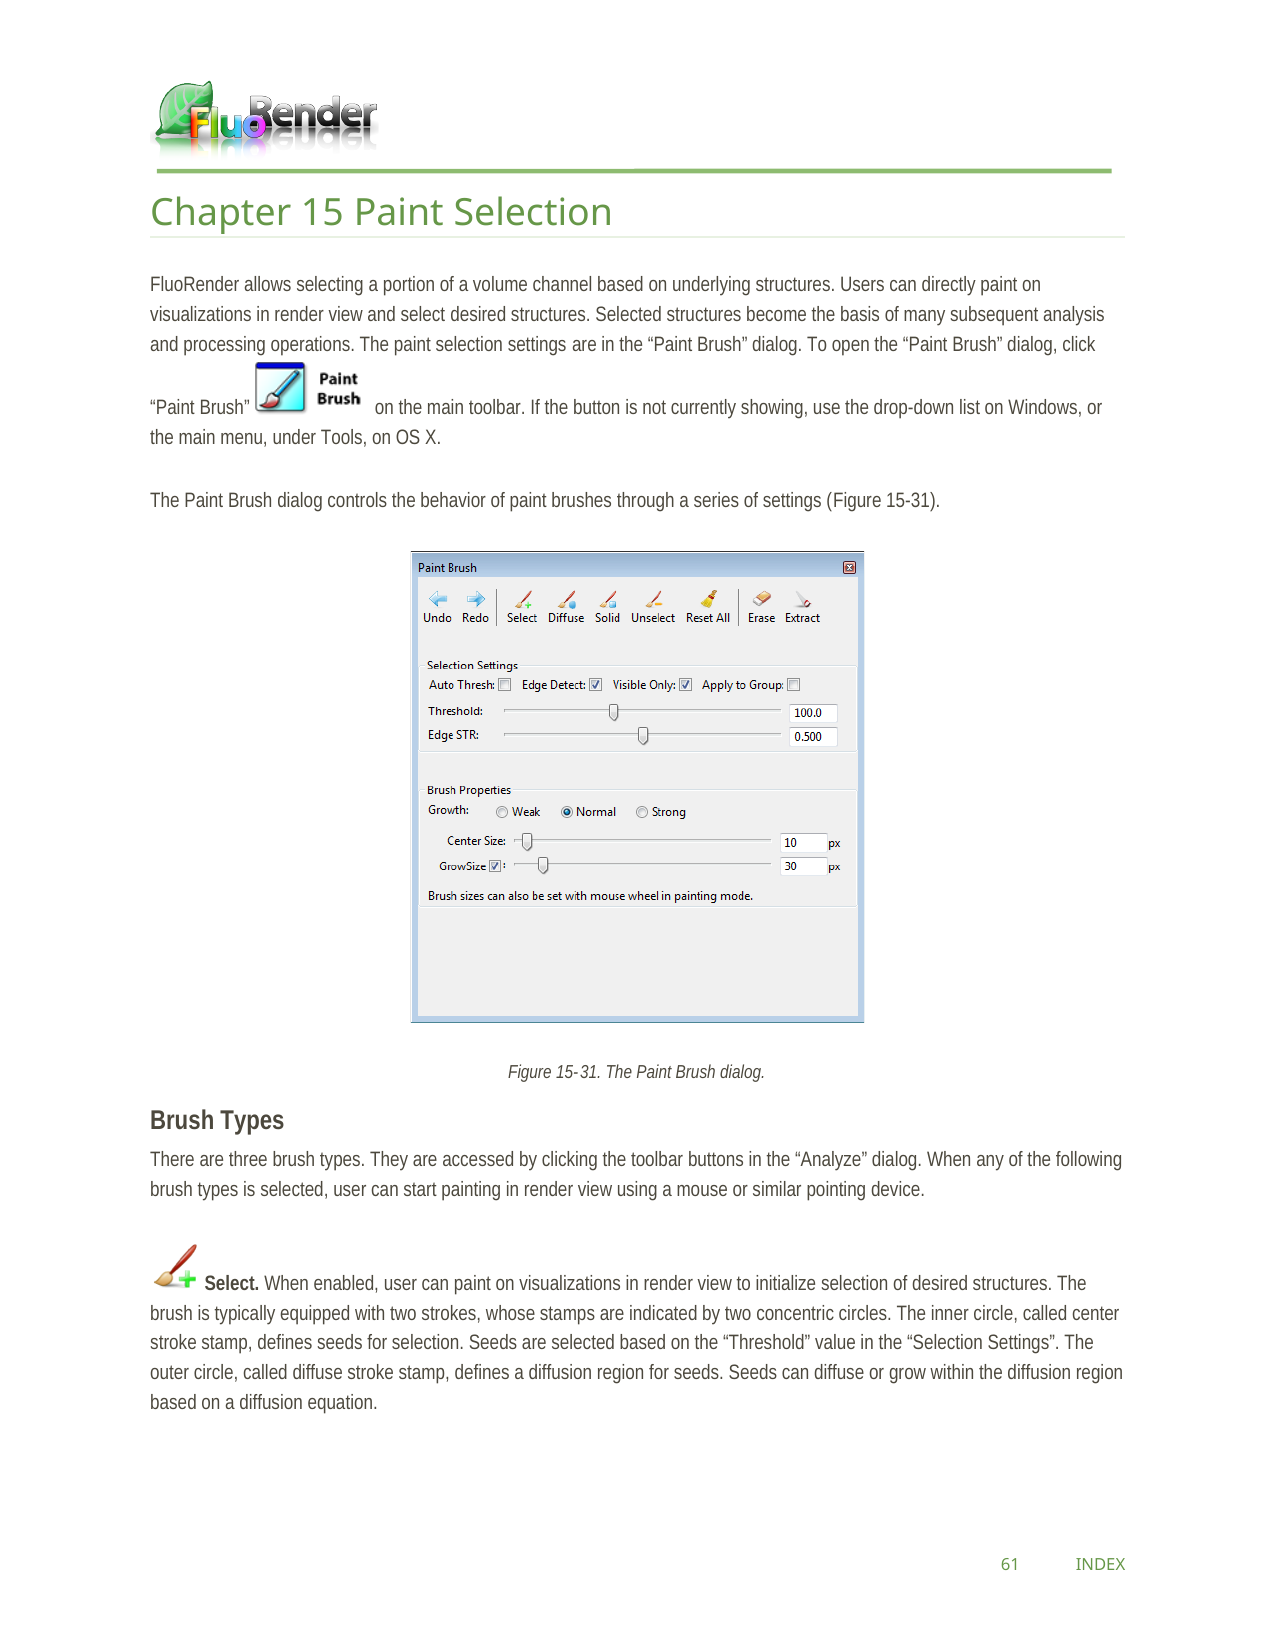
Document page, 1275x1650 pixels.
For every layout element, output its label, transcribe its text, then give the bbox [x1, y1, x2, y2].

picture [150, 75, 379, 162]
text There are three brush types. They are accessed by clicking the toolbar buttons in the “Analyze” dialog. When any of the following brush types is selected, user can start painting in render view using a mouse or similar pointing device. [150, 1147, 1125, 1201]
subtitle Paint Selection [150, 185, 1125, 236]
text FluoRender allows selecting a portion of a volume channel based on underlying structures. Users can directly paint on visualizations in render view and select desired structures. Selected structures become the basis of many subsequent analysis and processing operations. The paint selection settings are in the “Paint Brush” dialog. To open the “Paint Brush” dialog, click “Paint Brush” on the main toolbar. If the button is not currently showing, use the drop-down list on Windows, or the main menu, under Tools, on OS X. [150, 272, 1125, 449]
subtitle Brush Types [150, 1104, 1125, 1135]
text Select. When enabled, user can paint on visualizations in render view to initialize selection of desired structures. The brush is typically equipped with two strokes, whose stamps are indicated by two concentric circles. The inner circle, called center stroke stamp, defines seeds for selection. Seeds are selected based on the “Threshold” value in the “Selection Settings”. The outer circle, called diffuse stroke stamp, defines a diffusion region for seeds. Seeds can diffuse or grow within the diffusion region based on a diffusion equation. [150, 1241, 1125, 1414]
picture [150, 1240, 200, 1290]
picture [254, 361, 370, 415]
picture [410, 551, 865, 1023]
